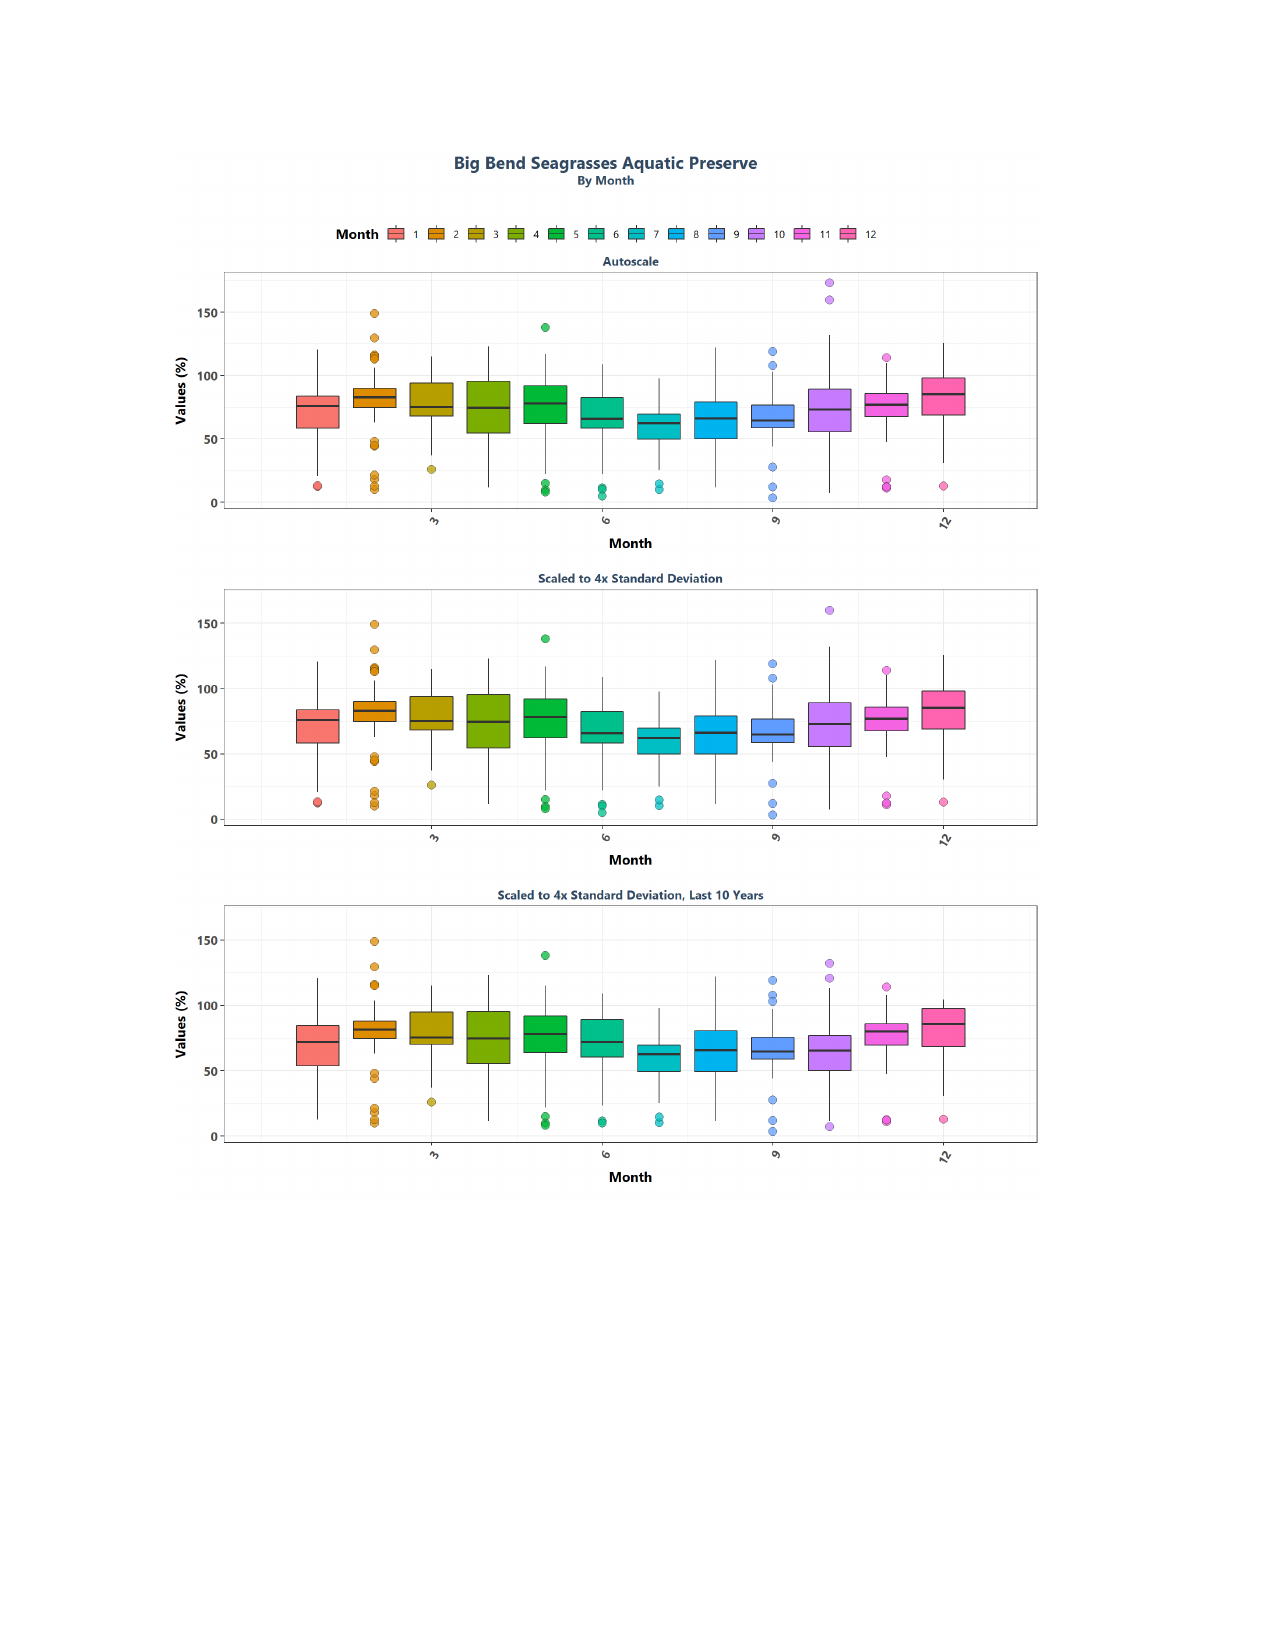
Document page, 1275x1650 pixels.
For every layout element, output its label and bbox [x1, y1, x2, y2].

picture [168, 150, 1044, 1200]
